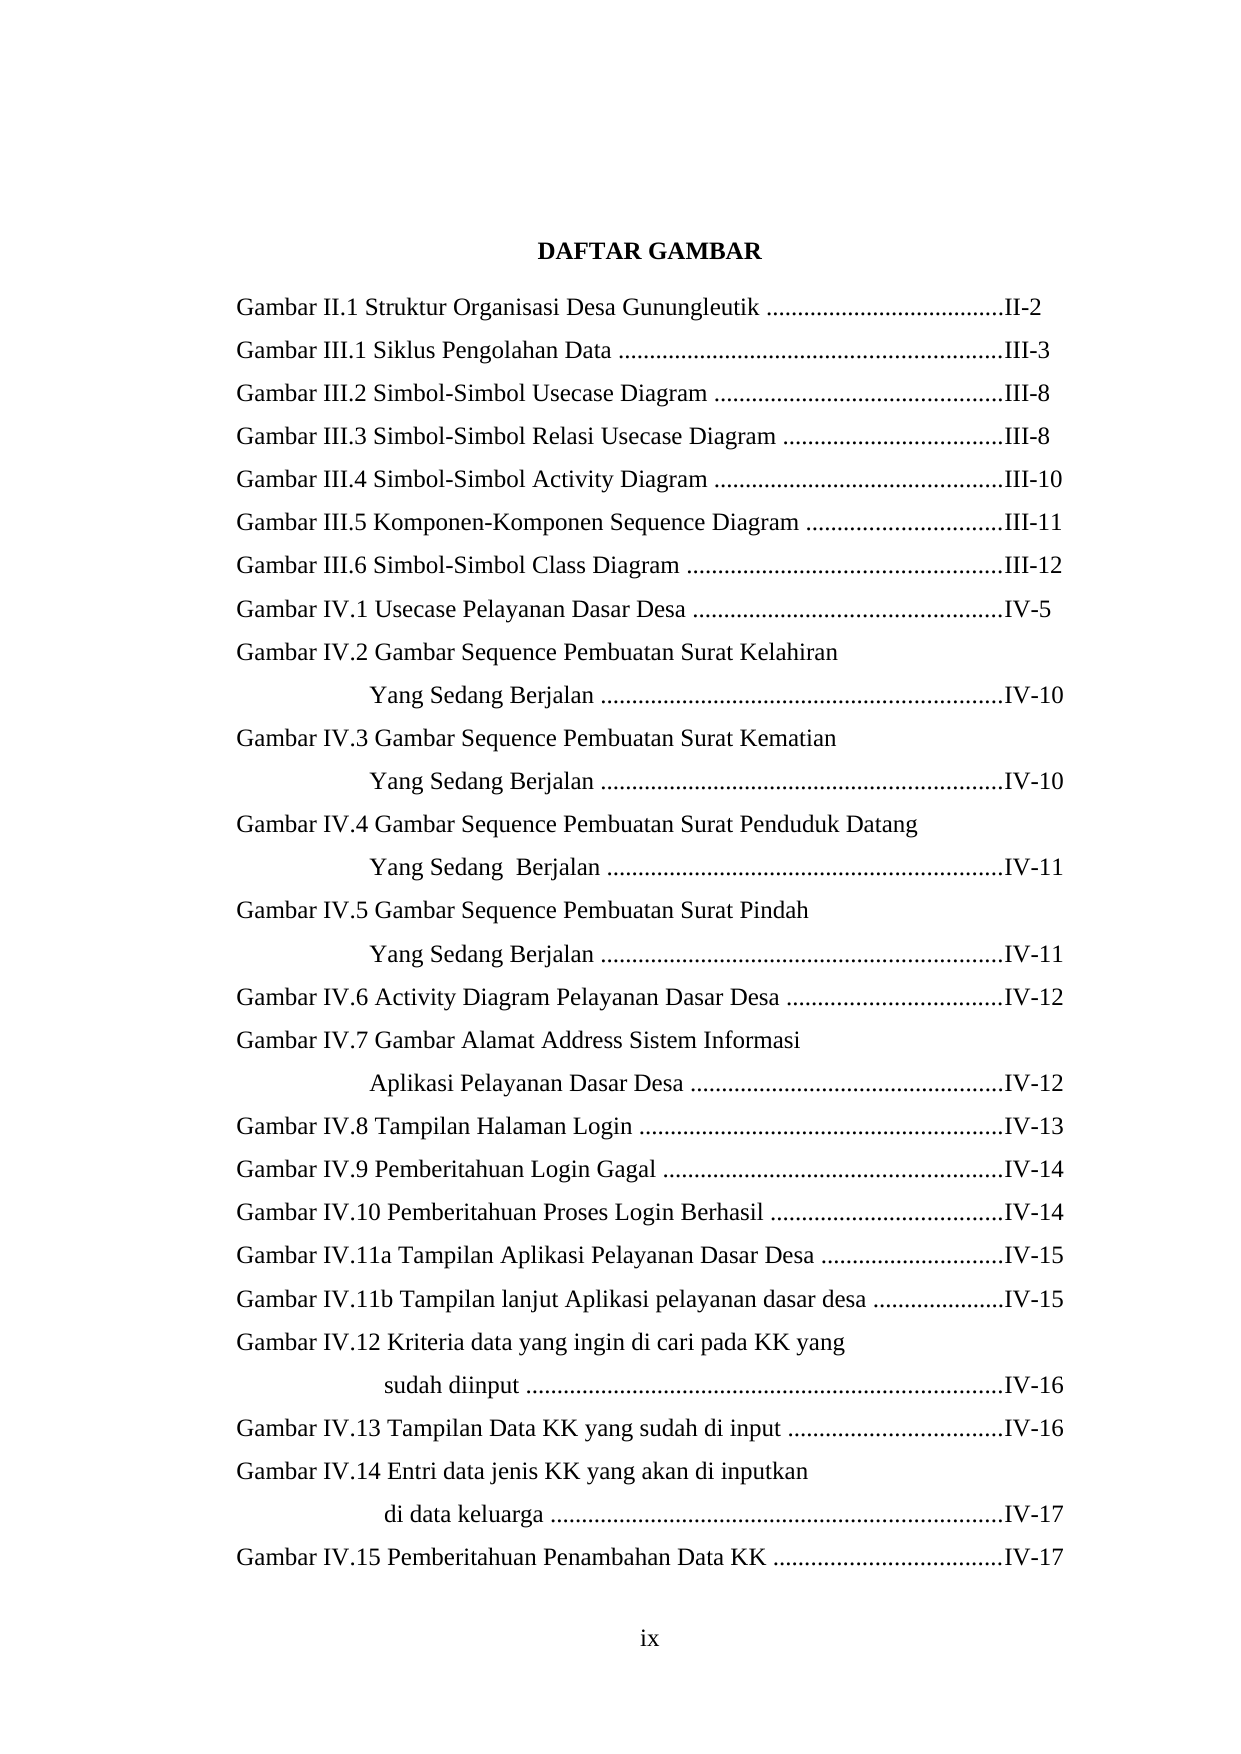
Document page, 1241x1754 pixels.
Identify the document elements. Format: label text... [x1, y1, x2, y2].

text Gambar IV.7 Gambar Alamat Address Sistem Informasi [236, 1025, 1078, 1054]
text sudah diinput IV-16 [384, 1370, 1078, 1399]
text Gambar III.5 Komponen-Komponen Sequence Diagram III-11 [236, 507, 1063, 536]
text Yang Sedang Berjalan IV-10 [369, 680, 1152, 709]
text Gambar IV.4 Gambar Sequence Pembuatan Surat Penduduk Datang [236, 809, 1063, 838]
text Gambar III.1 Siklus Pengolahan Data III-3 [236, 335, 1063, 364]
text Gambar IV.13 Tampilan Data KK yang sudah di input IV-16 [236, 1413, 1078, 1442]
text Gambar IV.12 Kriteria data yang ingin di cari pada KK yang [236, 1327, 1078, 1356]
text Gambar IV.2 Gambar Sequence Pembuatan Surat Kelahiran [236, 637, 1152, 666]
text Gambar IV.5 Gambar Sequence Pembuatan Surat Pindah [236, 896, 1063, 924]
text DAFTAR GAMBAR [236, 236, 1063, 265]
text Yang Sedang Berjalan IV-11 [236, 852, 1078, 881]
text Gambar IV.11b Tampilan lanjut Aplikasi pelayanan dasar desa IV-15 [236, 1284, 1078, 1312]
text Yang Sedang Berjalan IV-10 [369, 766, 1078, 795]
text Yang Sedang Berjalan IV-11 [236, 939, 1093, 967]
text Gambar II.1 Struktur Organisasi Desa Gunungleutik II-2 [236, 292, 1063, 321]
text Gambar III.6 Simbol-Simbol Class Diagram III-12 [236, 551, 1063, 579]
text Gambar IV.1 Usecase Pelayanan Dasar Desa IV-5 [236, 594, 1063, 622]
text Gambar IV.6 Activity Diagram Pelayanan Dasar Desa IV-12 [236, 982, 1078, 1011]
text Gambar III.3 Simbol-Simbol Relasi Usecase Diagram III-8 [236, 421, 1063, 450]
text di data keluarga IV-17 [384, 1499, 1078, 1528]
text Gambar IV.11a Tampilan Aplikasi Pelayanan Dasar Desa IV-15 [236, 1241, 1078, 1269]
text Gambar IV.15 Pemberitahuan Penambahan Data KK IV-17 [236, 1542, 1078, 1571]
text Aplikasi Pelayanan Dasar Desa IV-12 [236, 1068, 1078, 1097]
text Gambar IV.3 Gambar Sequence Pembuatan Surat Kematian [236, 723, 1078, 752]
text Gambar III.2 Simbol-Simbol Usecase Diagram III-8 [236, 378, 1063, 407]
text Gambar IV.9 Pemberitahuan Login Gagal IV-14 [236, 1154, 1078, 1183]
text Gambar III.4 Simbol-Simbol Activity Diagram III-10 [236, 464, 1063, 493]
text Gambar IV.10 Pemberitahuan Proses Login Berhasil IV-14 [236, 1197, 1078, 1226]
text Gambar IV.14 Entri data jenis KK yang akan di inputkan [236, 1456, 1078, 1485]
text Gambar IV.8 Tampilan Halaman Login IV-13 [236, 1111, 1078, 1140]
